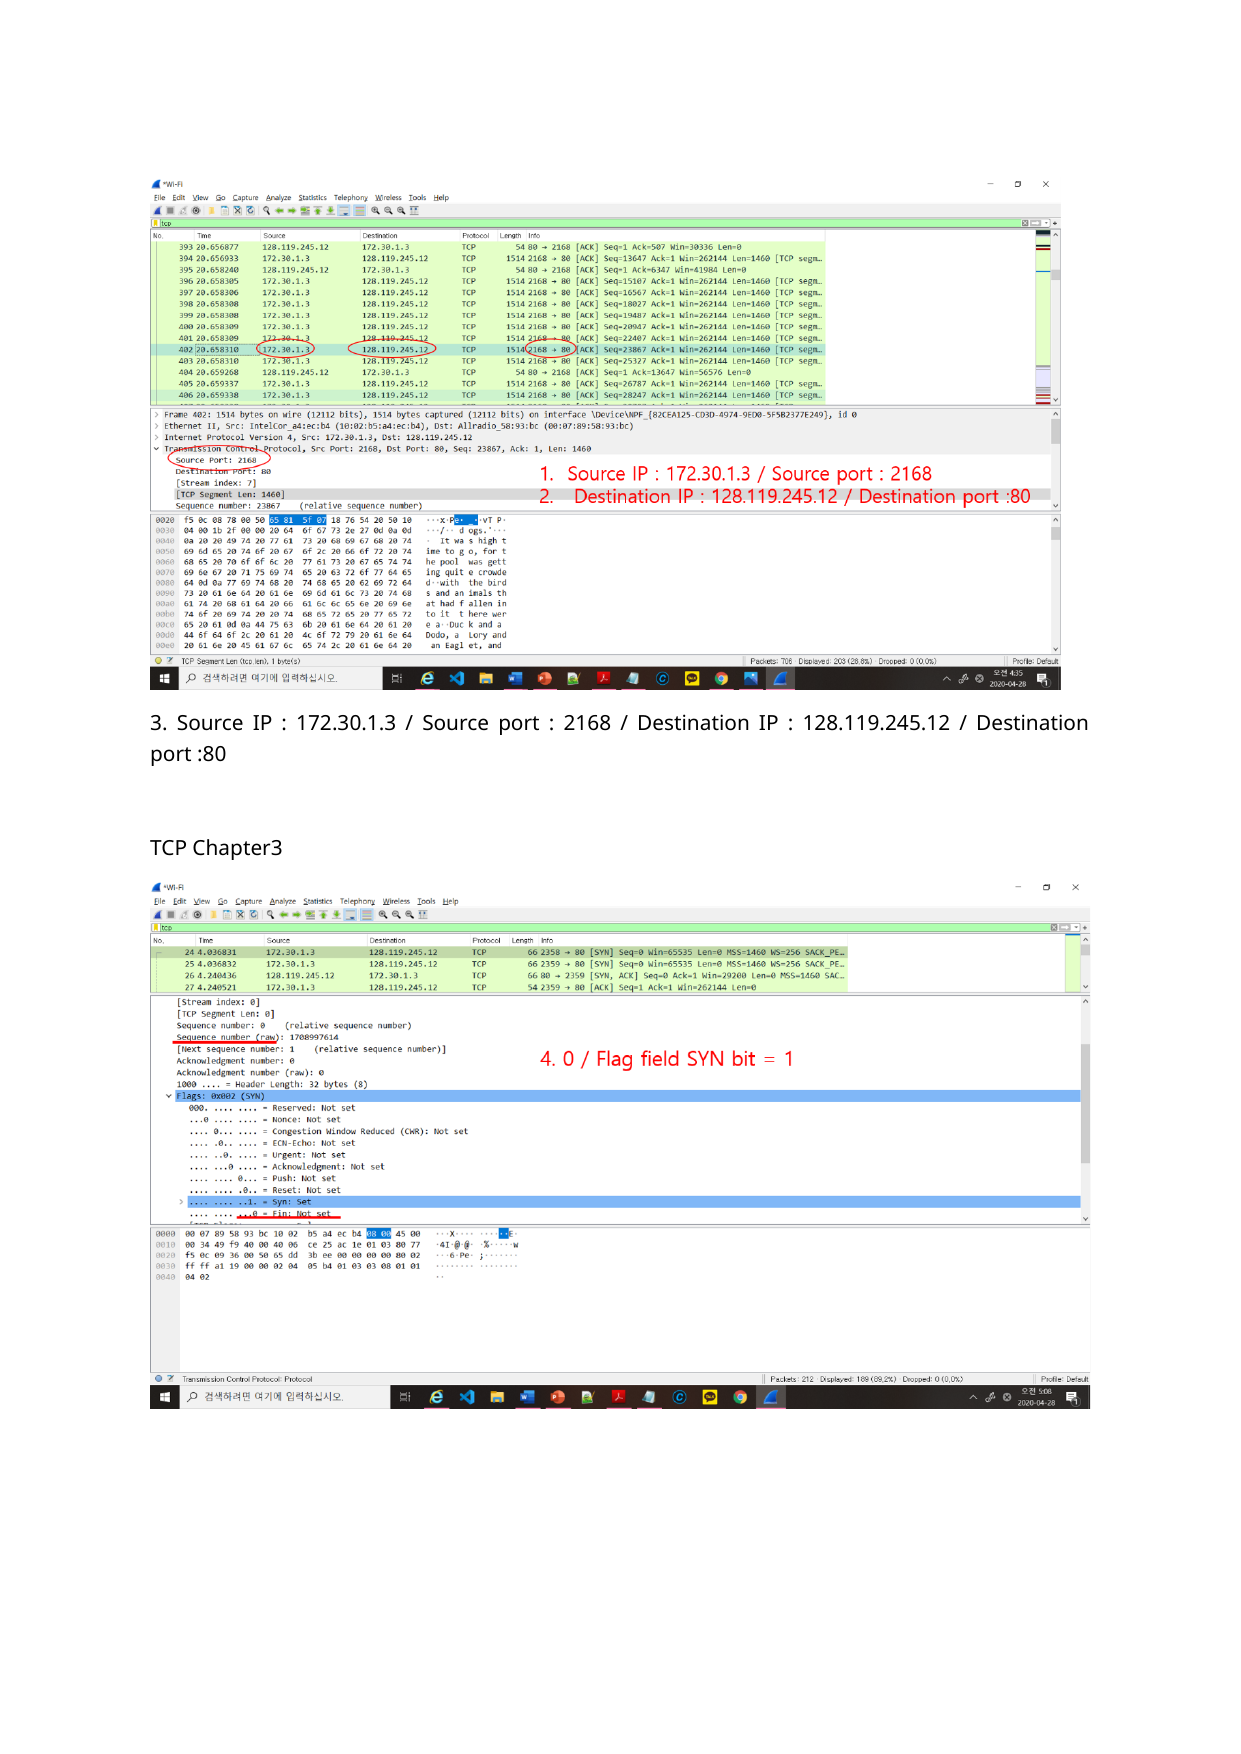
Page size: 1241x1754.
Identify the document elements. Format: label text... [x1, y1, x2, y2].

text 3. Source IP : 172.30.1.3 / Source port : 2168 / Destination IP : 128.119.245.12 / Destination port :80 [150, 708, 1090, 767]
picture [150, 177, 1091, 690]
text TCP Chapter3 [150, 833, 1090, 862]
picture [150, 880, 1091, 1409]
